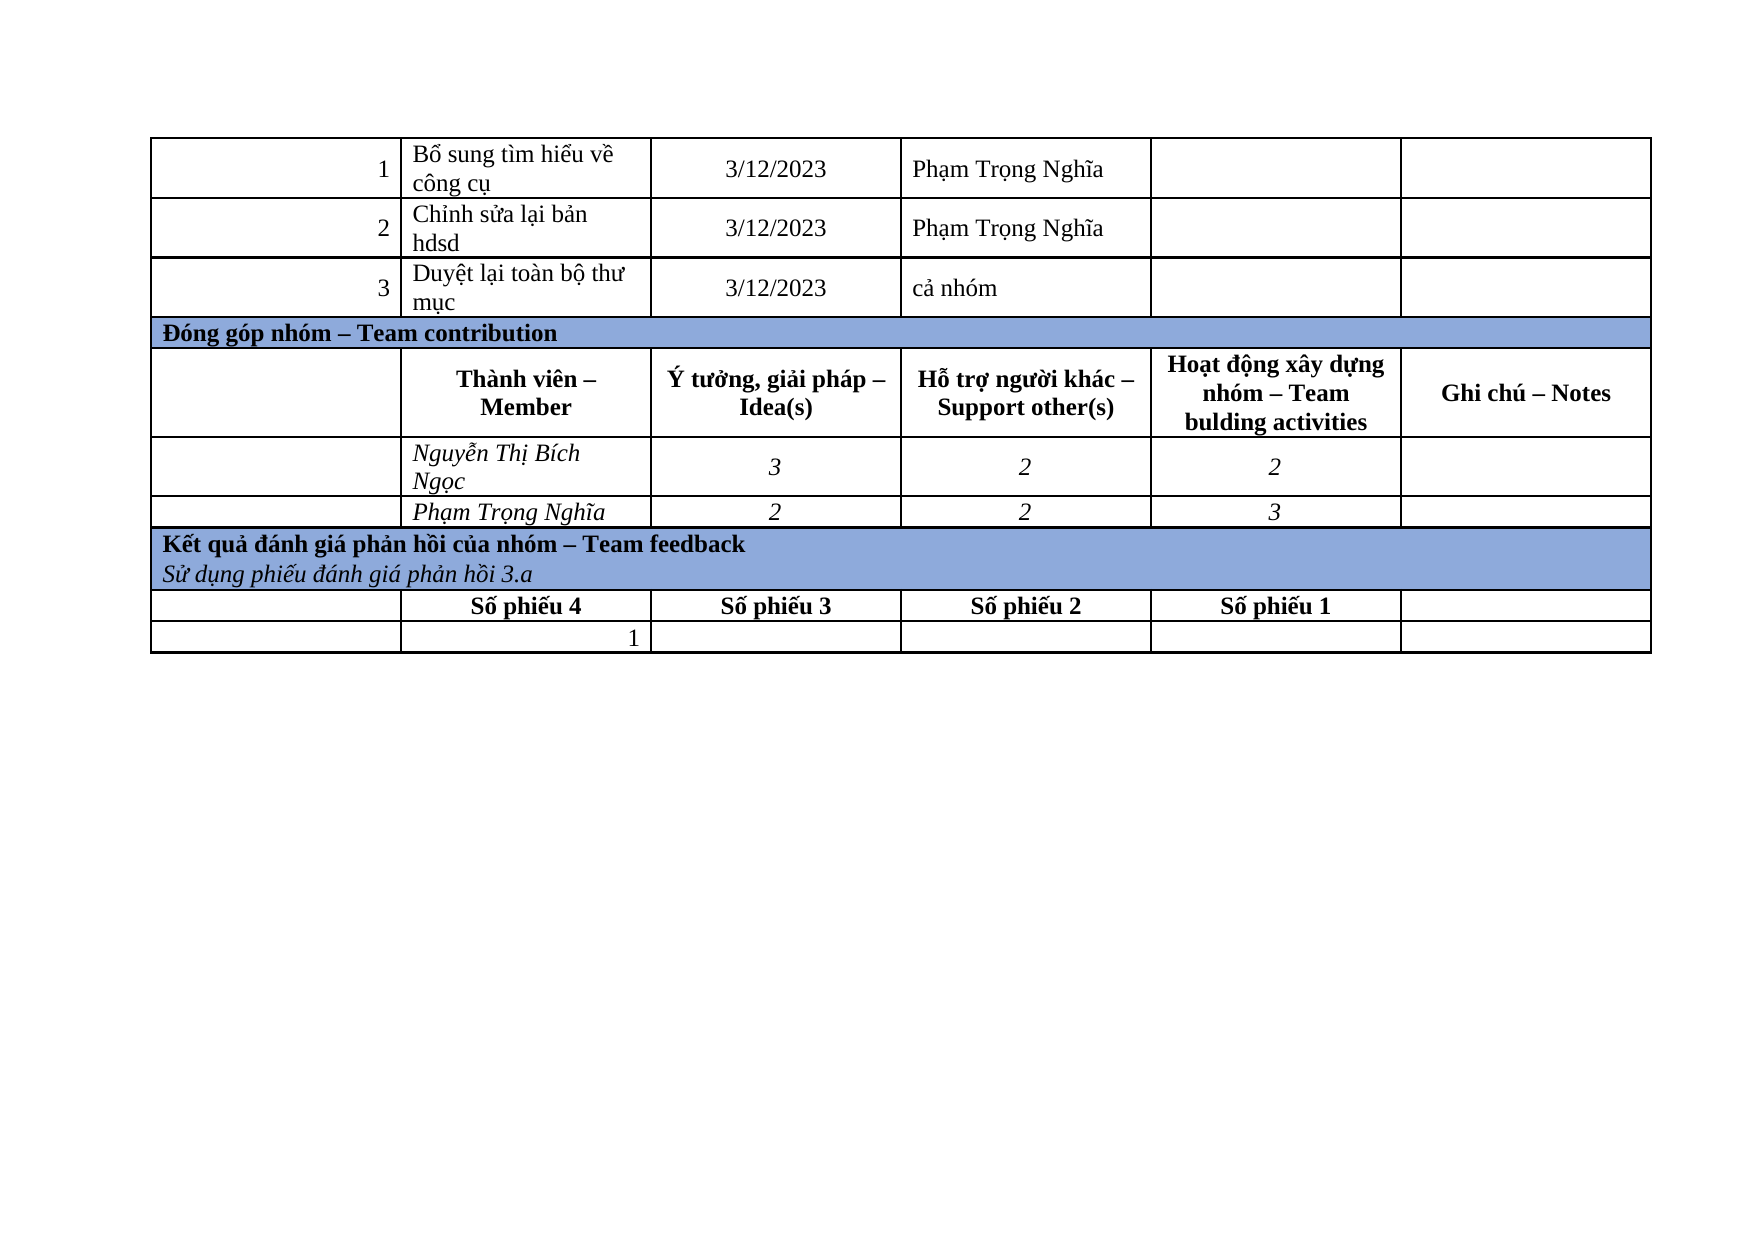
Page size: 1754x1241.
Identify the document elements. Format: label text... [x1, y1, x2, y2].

table_cell [152, 497, 400, 526]
table_cell [152, 349, 400, 436]
table_cell [1402, 199, 1650, 256]
table_cell Số phiếu 4 [402, 591, 650, 620]
table_cell [152, 438, 400, 495]
table_cell [1152, 259, 1400, 316]
table_cell [152, 591, 400, 620]
table_cell cả nhóm [902, 259, 1150, 316]
table_cell Phạm Trọng Nghĩa [902, 199, 1150, 256]
table_cell Đóng góp nhóm – Team contribution [152, 318, 1650, 347]
table_cell 2 [902, 438, 1150, 495]
table_cell Kết quả đánh giá phản hồi của nhóm – Team feedback [152, 529, 1650, 558]
table_cell [652, 622, 900, 651]
table_cell Hoạt động xây dựng nhóm – Team bulding activities [1152, 349, 1400, 436]
table_cell [1402, 259, 1650, 316]
table_cell Bổ sung tìm hiểu về công cụ [402, 139, 650, 197]
table_cell Số phiếu 2 [902, 591, 1150, 620]
table_cell Nguyễn Thị Bích Ngọc [402, 438, 650, 495]
table_cell 2 [1152, 438, 1400, 495]
table_cell 3/12/2023 [652, 139, 900, 197]
table_cell [1402, 497, 1650, 526]
table_cell 1 [152, 139, 400, 197]
table_cell [902, 622, 1150, 651]
table_cell [1402, 622, 1650, 651]
table_cell Hỗ trợ người khác – Support other(s) [902, 349, 1150, 436]
table_cell Phạm Trọng Nghĩa [902, 139, 1150, 197]
table_cell [1402, 139, 1650, 197]
table_cell Số phiếu 3 [652, 591, 900, 620]
table_cell 3 [652, 438, 900, 495]
table_cell 3 [1152, 497, 1400, 526]
table_cell [1402, 591, 1650, 620]
table_cell Chỉnh sửa lại bản hdsd [402, 199, 650, 256]
table_cell [1152, 199, 1400, 256]
table_cell 3/12/2023 [652, 259, 900, 316]
table_cell Thành viên – Member [402, 349, 650, 436]
table_cell [1402, 438, 1650, 495]
table_cell Phạm Trọng Nghĩa [402, 497, 650, 526]
table_cell Ý tưởng, giải pháp – Idea(s) [652, 349, 900, 436]
table_cell Số phiếu 1 [1152, 591, 1400, 620]
table_cell 3/12/2023 [652, 199, 900, 256]
table_cell Ghi chú – Notes [1402, 349, 1650, 436]
table_cell [1152, 139, 1400, 197]
table_cell 3 [152, 259, 400, 316]
table_cell 2 [652, 497, 900, 526]
table_cell 1 [402, 622, 650, 651]
table_cell Sử dụng phiếu đánh giá phản hồi 3.a [152, 558, 1650, 589]
table_cell 2 [902, 497, 1150, 526]
table_cell 2 [152, 199, 400, 256]
table_cell Duyệt lại toàn bộ thư mục [402, 259, 650, 316]
table_cell [1152, 622, 1400, 651]
table_cell [152, 622, 400, 651]
